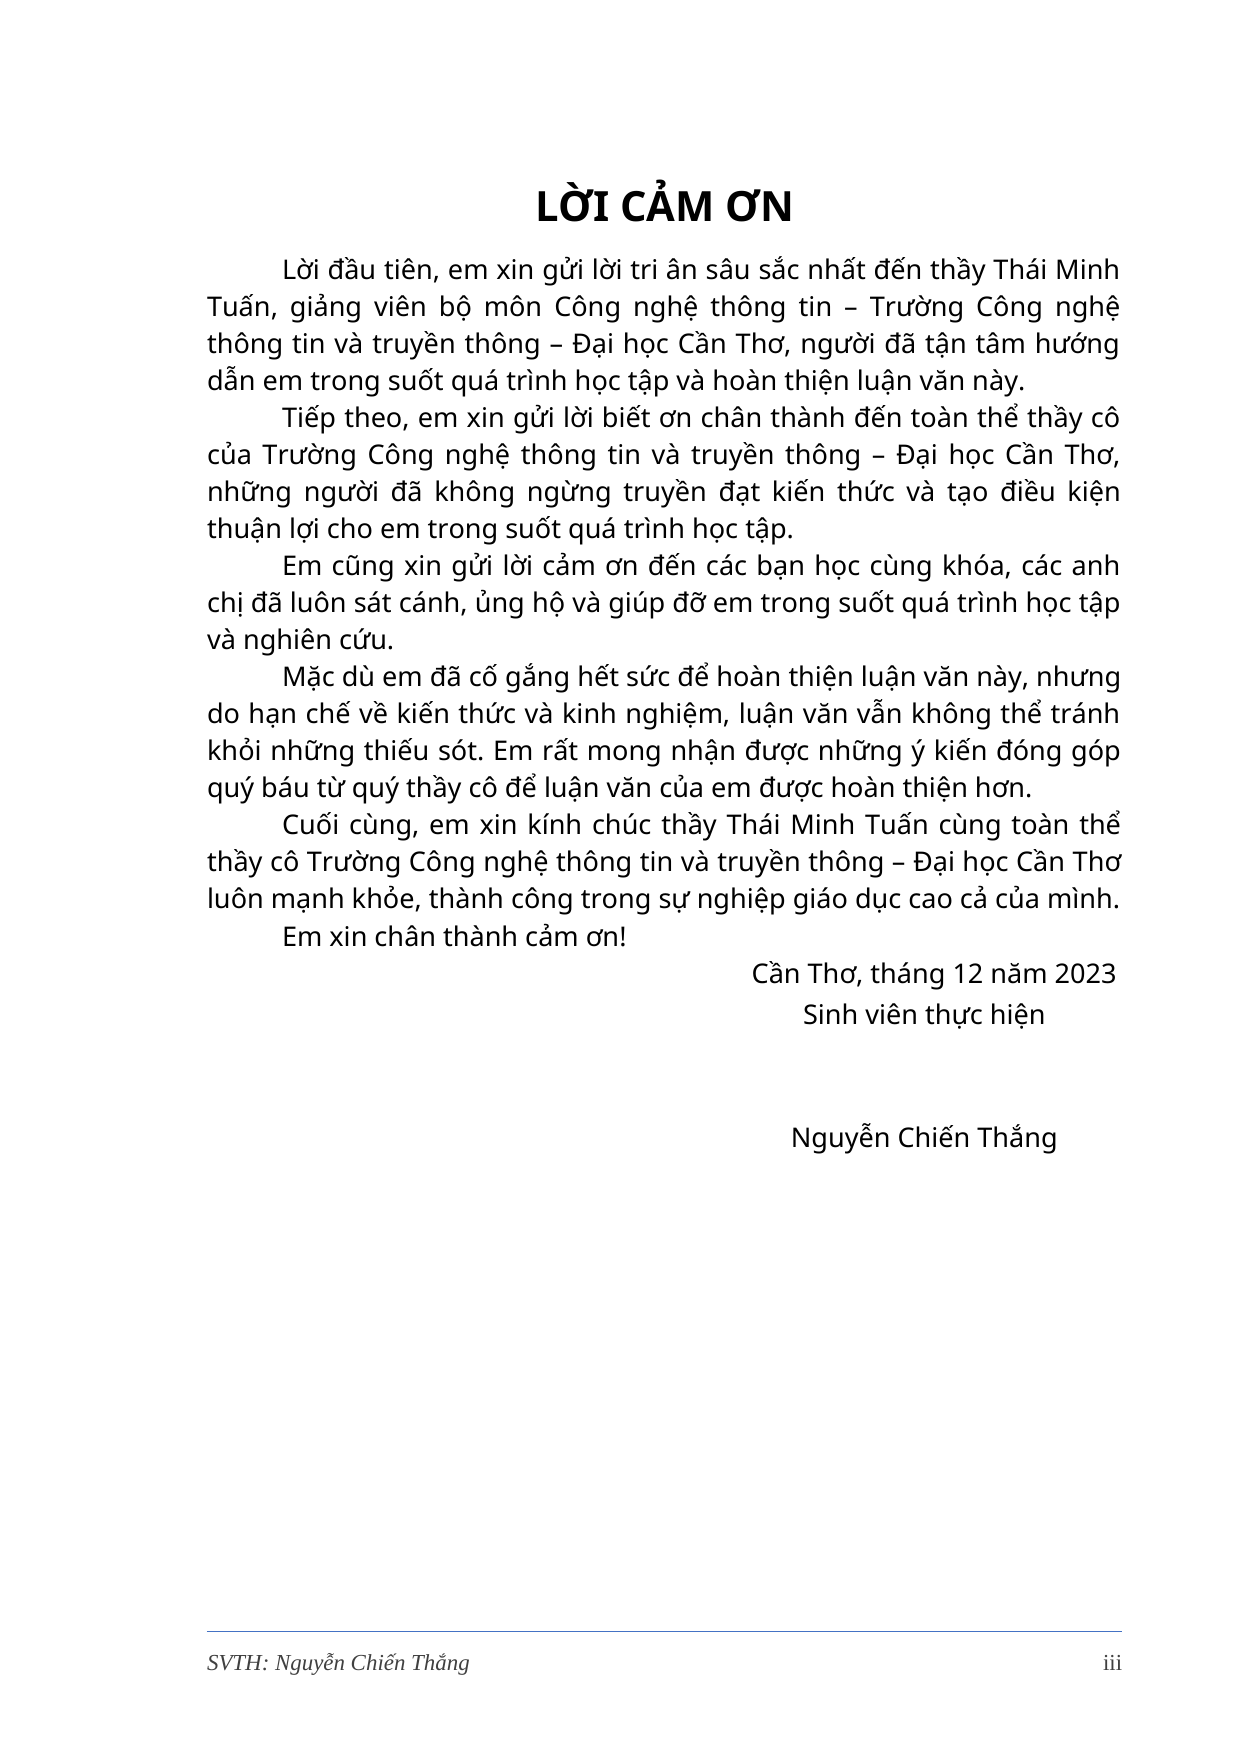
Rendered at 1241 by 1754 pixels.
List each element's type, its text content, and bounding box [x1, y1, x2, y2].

text Cần Thơ, tháng 12 năm 2023 [207, 954, 1117, 991]
text Tiếp theo, em xin gửi lời biết ơn chân thành đến toàn thể thầy cô của Trường Công nghệ thông tin và truyền thông – Đại học Cần Thơ, những người đã không ngừng truyền đạt kiến thức và tạo điều kiện thuận lợi cho em trong suốt quá trình học tập. [207, 399, 1122, 546]
text Mặc dù em đã cố gắng hết sức để hoàn thiện luận văn này, nhưng do hạn chế về kiến thức và kinh nghiệm, luận văn vẫn không thể tránh khỏi những thiếu sót. Em rất mong nhận được những ý kiến đóng góp quý báu từ quý thầy cô để luận văn của em được hoàn thiện hơn. [207, 658, 1122, 805]
text Lời đầu tiên, em xin gửi lời tri ân sâu sắc nhất đến thầy Thái Minh Tuấn, giảng viên bộ môn Công nghệ thông tin – Trường Công nghệ thông tin và truyền thông – Đại học Cần Thơ, người đã tận tâm hướng dẫn em trong suốt quá trình học tập và hoàn thiện luận văn này. [207, 251, 1122, 398]
text Em cũng xin gửi lời cảm ơn đến các bạn học cùng khóa, các anh chị đã luôn sát cánh, ủng hộ và giúp đỡ em trong suốt quá trình học tập và nghiên cứu. [207, 547, 1122, 657]
text Sinh viên thực hiện [658, 995, 1117, 1032]
subtitle LỜI CẢM ƠN [207, 177, 1122, 234]
text Cuối cùng, em xin kính chúc thầy Thái Minh Tuấn cùng toàn thể thầy cô Trường Công nghệ thông tin và truyền thông – Đại học Cần Thơ luôn mạnh khỏe, thành công trong sự nghiệp giáo dục cao cả của mình. [207, 806, 1122, 916]
text Nguyễn Chiến Thắng [658, 1118, 1117, 1155]
text Em xin chân thành cảm ơn! [207, 917, 1122, 954]
